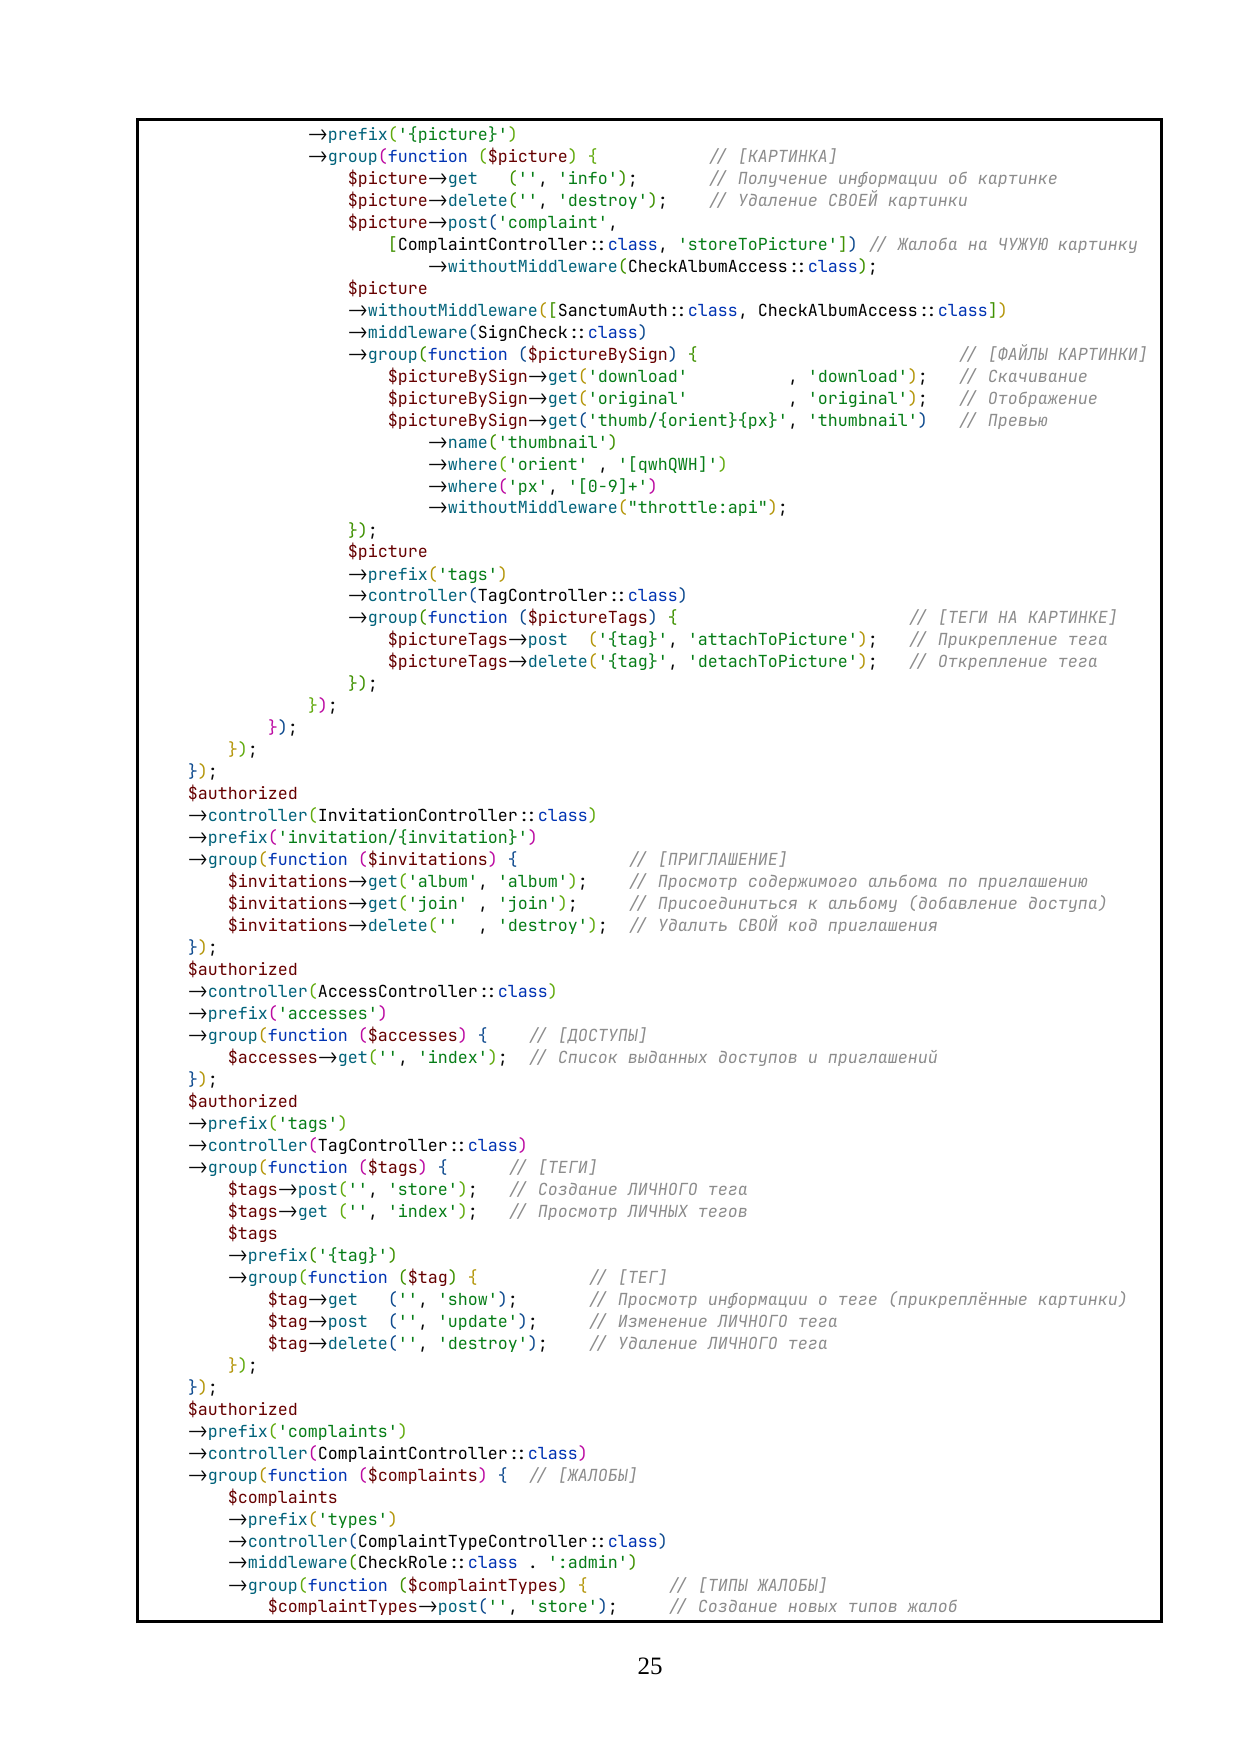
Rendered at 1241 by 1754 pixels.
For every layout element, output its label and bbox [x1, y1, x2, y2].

text [139, 121, 1160, 1620]
picture [442, 304, 446, 316]
picture [522, 501, 526, 513]
picture [522, 260, 526, 272]
